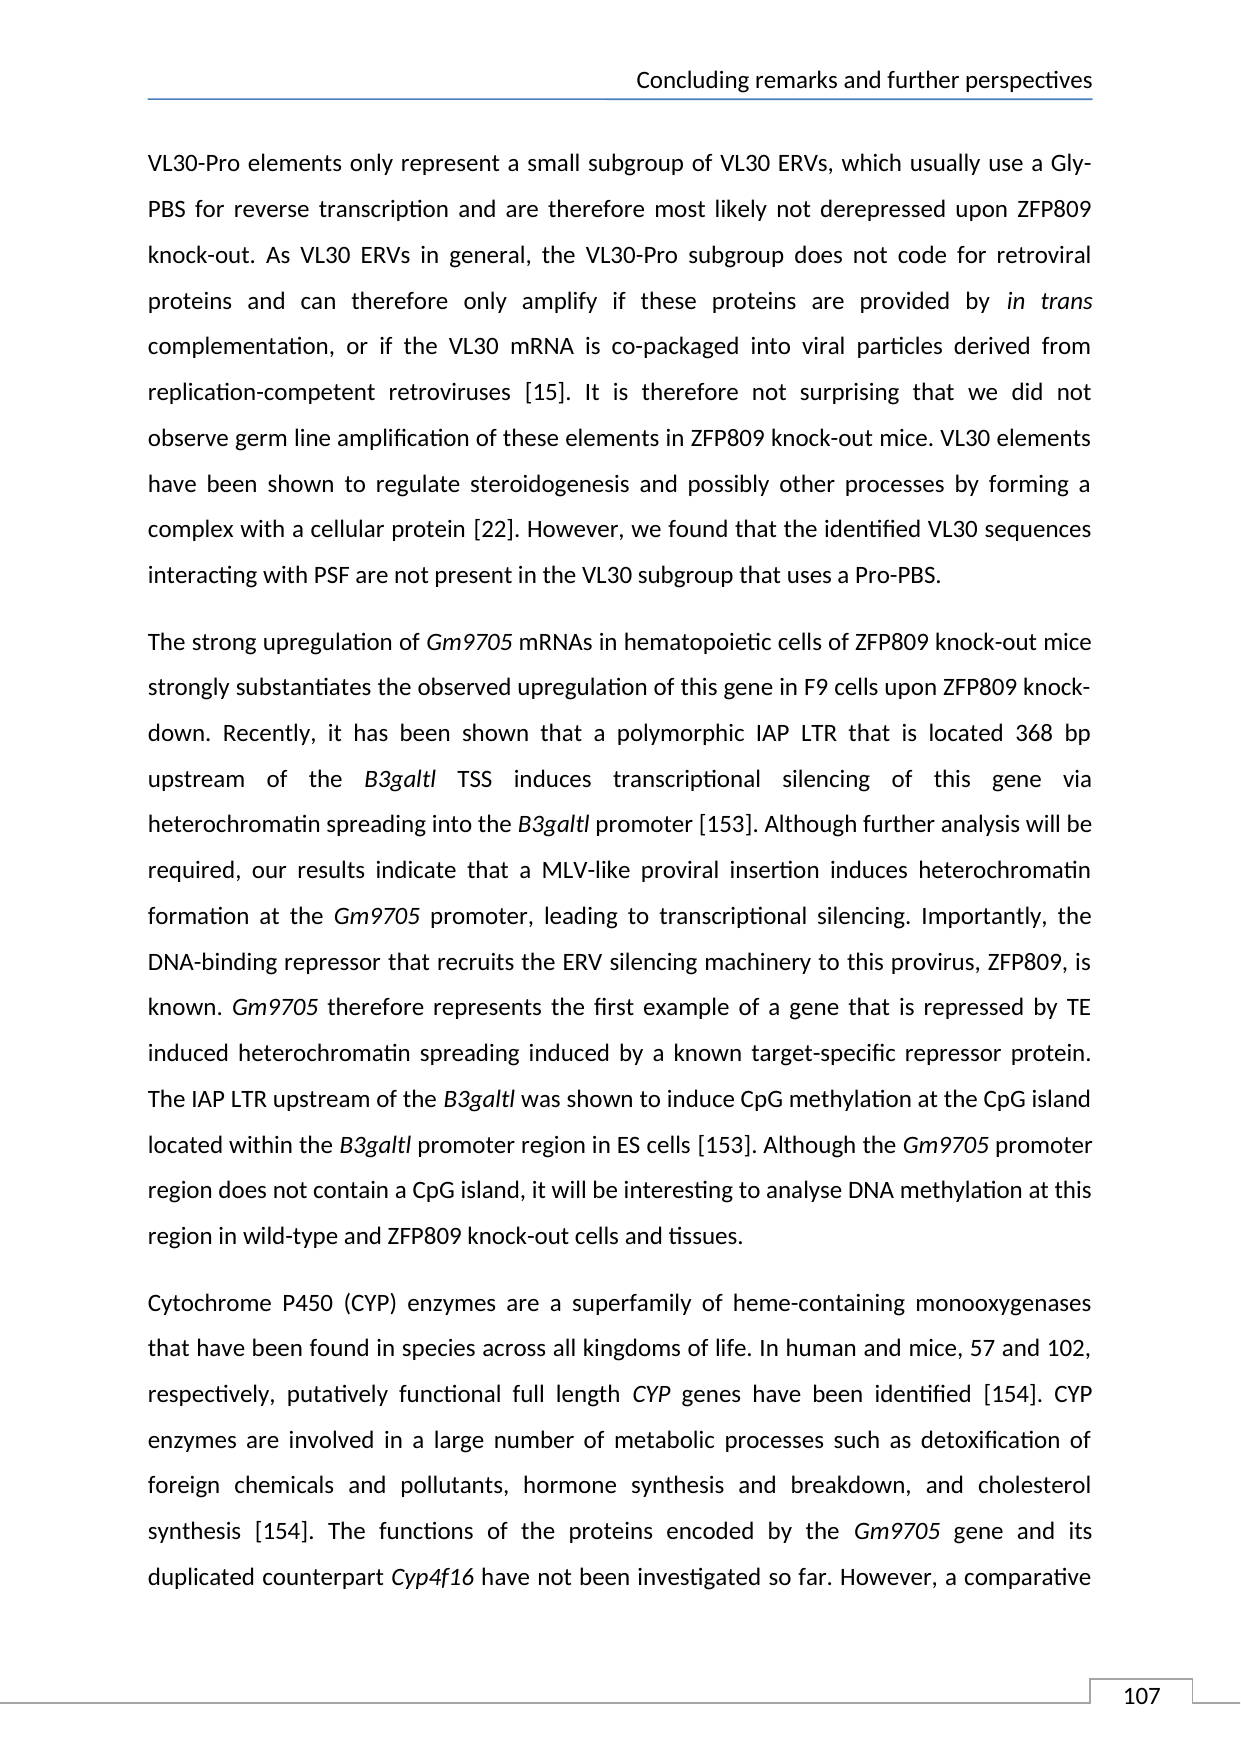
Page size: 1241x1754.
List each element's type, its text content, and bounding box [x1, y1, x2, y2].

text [148, 148, 1093, 590]
text The strong upregulation of Gm9705 mRNAs in hematopoietic cells of ZFP809 knock-out mice strongly substantiates the observed upregulation of this gene in F9 cells upon ZFP809 knock-down. Recently, it has been shown that a polymorphic IAP LTR that is located 368 bp upstream of the B3galtl TSS induces transcriptional silencing of this gene via heterochromatin spreading into the B3galtl promoter [153]. Although further analysis will be required, our results indicate that a MLV-like proviral insertion induces heterochromatin formation at the Gm9705 promoter, leading to transcriptional silencing. Importantly, the DNA-binding repressor that recruits the ERV silencing machinery to this provirus, ZFP809, is known. Gm9705 therefore represents the first example of a gene that is repressed by TE induced heterochromatin spreading induced by a known target-specific repressor protein. The IAP LTR upstream of the B3galtl was shown to induce CpG methylation at the CpG island located within the B3galtl promoter region in ES cells [153]. Although the Gm9705 promoter region does not contain a CpG island, it will be interesting to analyse DNA methylation at this region in wild-type and ZFP809 knock-out cells and tissues. [148, 626, 1093, 1251]
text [148, 1287, 1093, 1592]
